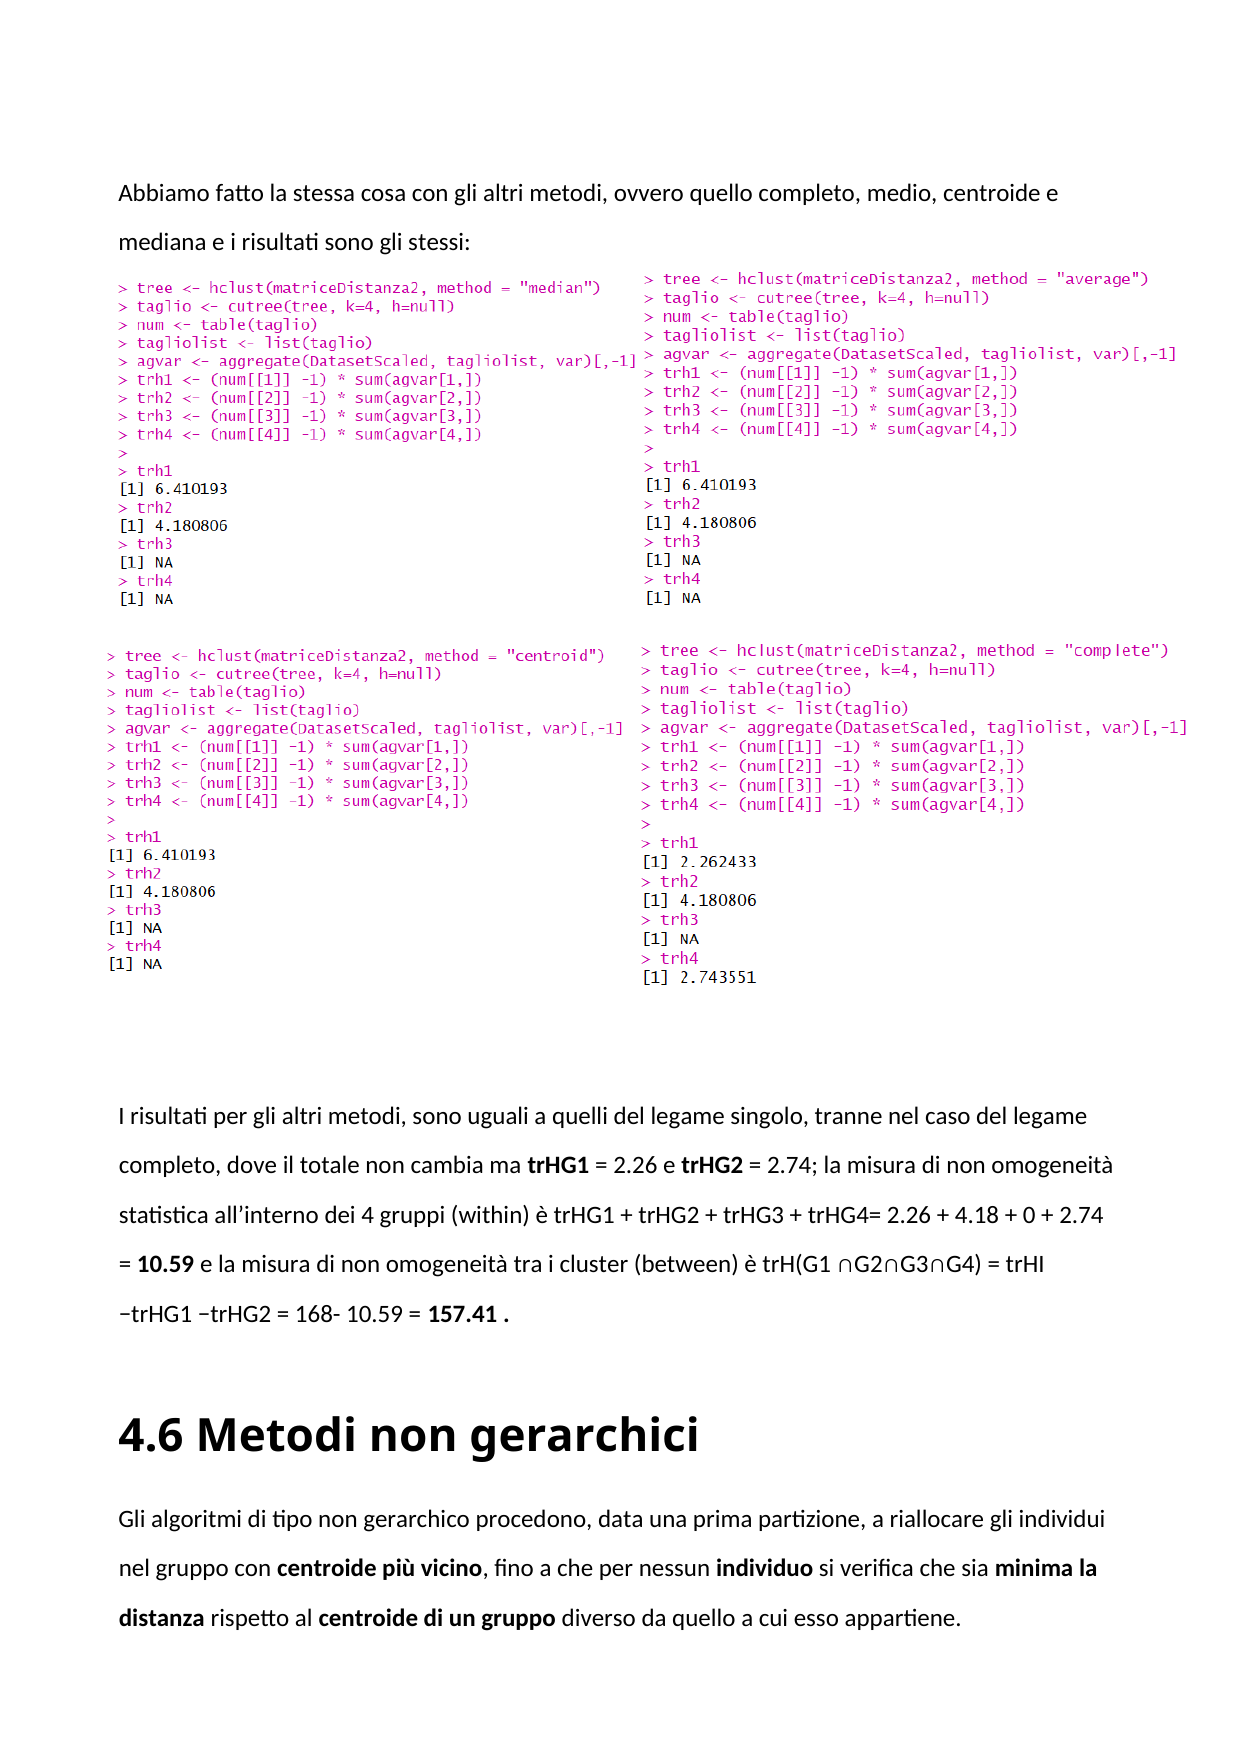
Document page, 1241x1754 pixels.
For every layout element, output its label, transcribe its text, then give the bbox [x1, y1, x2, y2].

text I risultati per gli altri metodi, sono uguali a quelli del legame singolo, tranne nel caso del legame completo, dove il totale non cambia ma trHG1 = 2.26 e trHG2 = 2.74; la misura di non omogeneità statistica all’interno dei 4 gruppi (within) è trHG1 + trHG2 + trHG3 + trHG4= 2.26 + 4.18 + 0 + 2.74 = 10.59 e la misura di non omogeneità tra i cluster (between) è trH(G1 ∩G2∩G3∩G4) = trHI −trHG1 −trHG2 = 168- 10.59 = 157.41 . [118, 1100, 1122, 1328]
picture [118, 268, 1194, 610]
subtitle 4.6 Metodi non gerarchici [118, 1402, 1122, 1464]
text Gli algoritmi di tipo non gerarchico procedono, data una prima partizione, a riallocare gli individui nel gruppo con centroide più vicino, fino a che per nessun individuo si verifica che sia minima la distanza rispetto al centroide di un gruppo diverso da quello a cui esso appartiene. [118, 1503, 1122, 1632]
picture [104, 644, 1198, 990]
text Abbiamo fatto la stessa cosa con gli altri metodi, ovvero quello completo, medio, centroide e mediana e i risultati sono gli stessi: [118, 177, 1122, 257]
